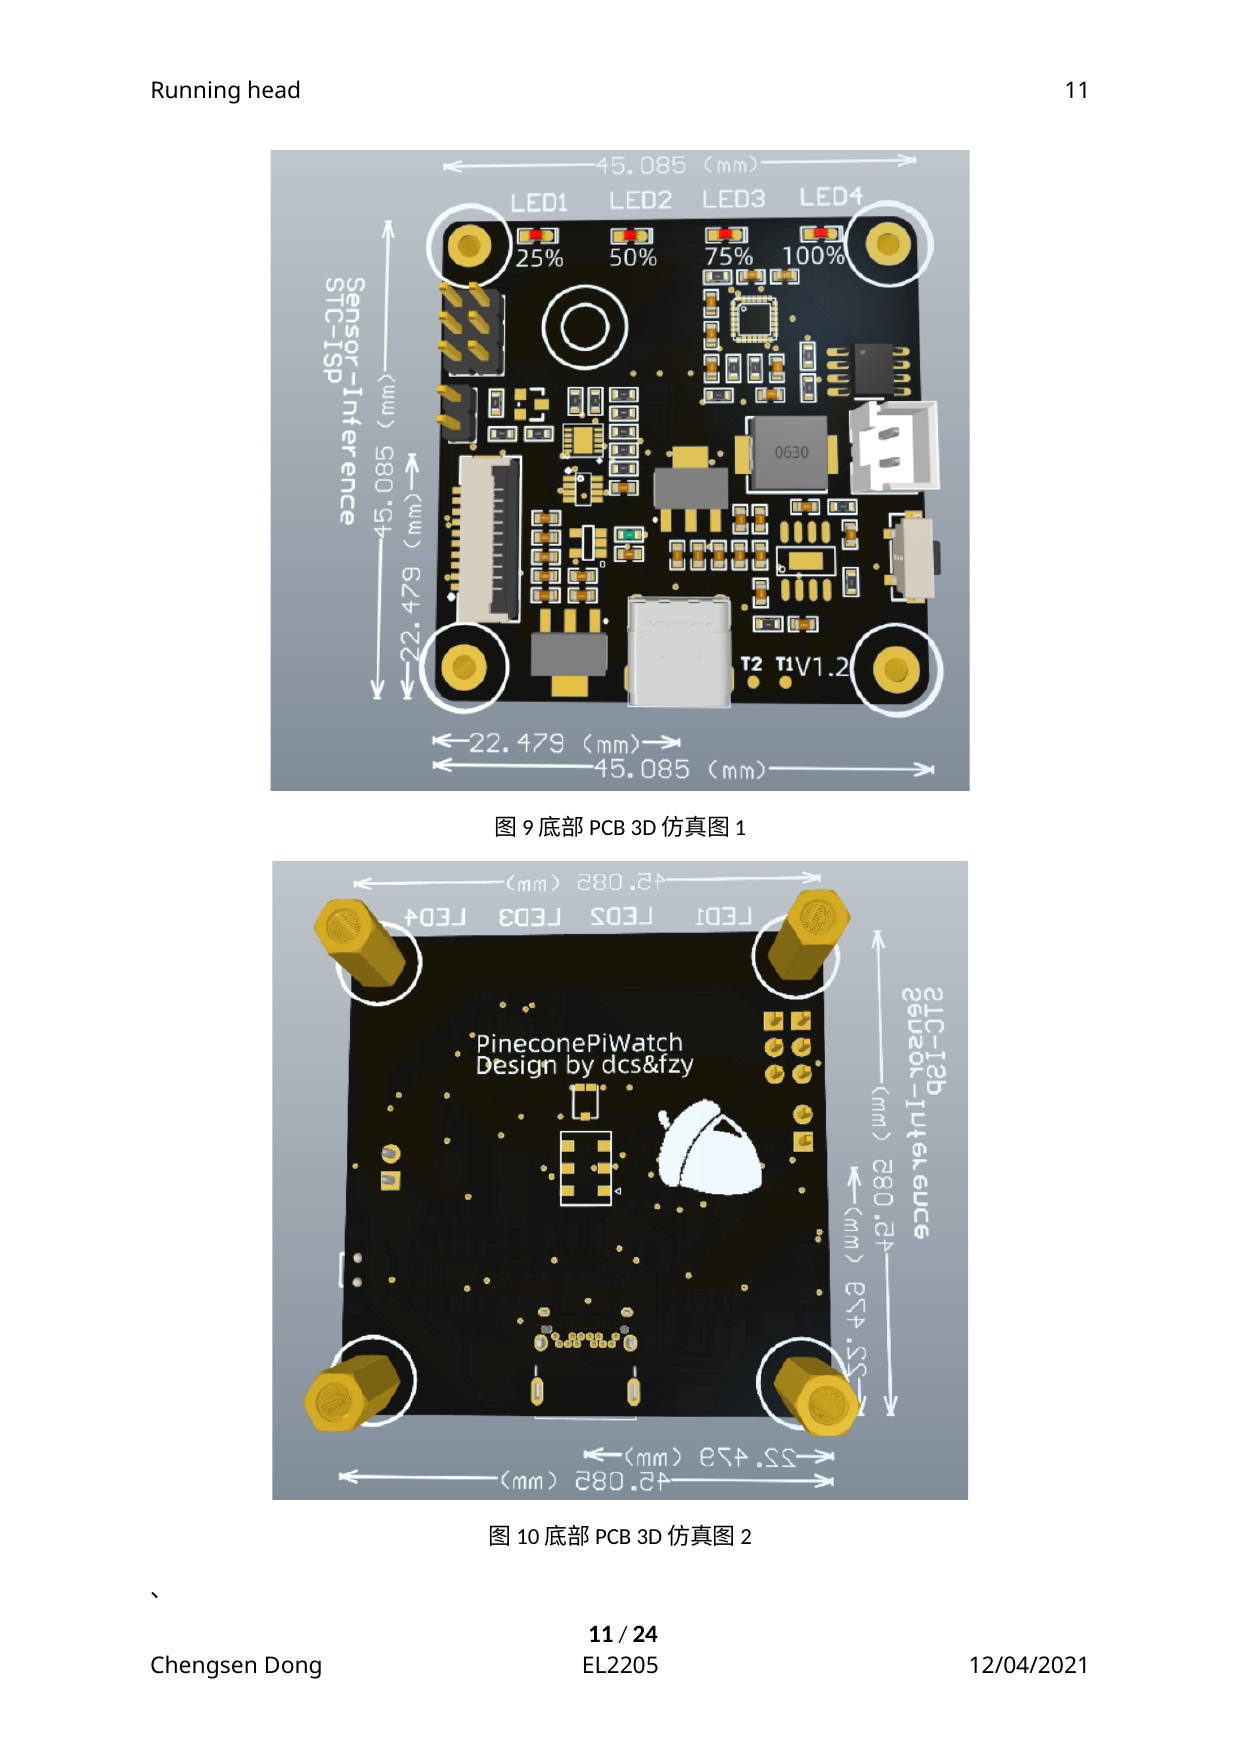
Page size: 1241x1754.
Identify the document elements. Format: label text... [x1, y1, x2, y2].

picture [272, 861, 969, 1500]
text 图9 底部PCB 3D仿真图1 [150, 809, 1090, 842]
picture [270, 150, 970, 791]
text 图10 底部PCB 3D仿真图2 [150, 1518, 1090, 1551]
text 、 [150, 1571, 1090, 1604]
